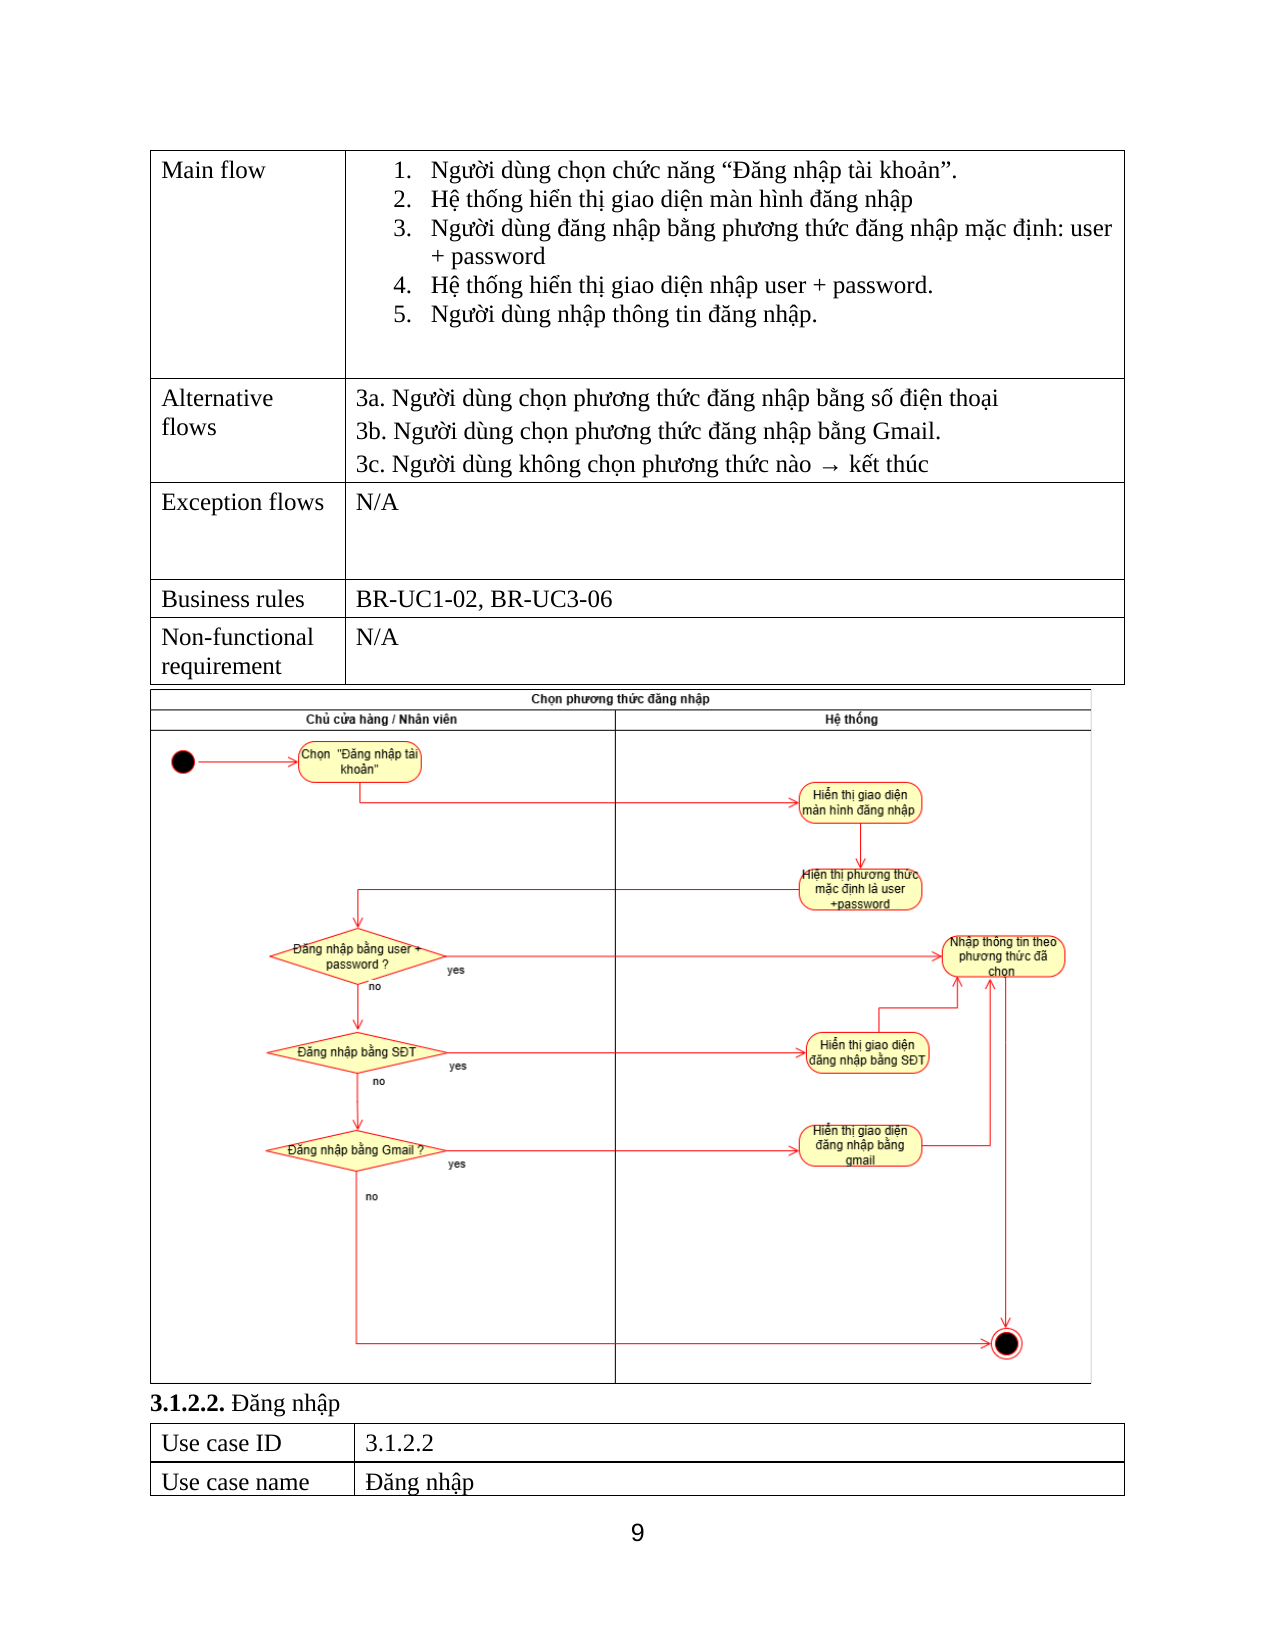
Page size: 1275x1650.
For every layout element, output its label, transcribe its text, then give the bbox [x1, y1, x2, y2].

picture [150, 689, 1092, 1384]
table_header 3.1.2.2 [355, 1424, 1124, 1461]
table_cell Business rules [151, 580, 345, 617]
table_cell BR-UC1-02, BR-UC3-06 [346, 580, 1124, 617]
table_header Use case ID [151, 1424, 354, 1461]
table_cell N/A [346, 483, 1124, 579]
table_cell Exception flows [151, 483, 345, 579]
table_cell Main flow [151, 151, 345, 378]
subtitle Đăng nhập [150, 1388, 1125, 1417]
table_cell N/A [346, 618, 1124, 684]
table_cell Alternative flows [151, 379, 345, 482]
table_cell 3a. Người dùng chọn phương thức đăng nhập bằng số điện thoại 3b. Người dùng chọn phương thức đăng nhập bằng Gmail. 3c. Người dùng không chọn phương thức nào → kết thúc [346, 379, 1124, 482]
table_cell Người dùng chọn chức năng “Đăng nhập tài khoản”. Hệ thống hiển thị giao diện màn hình đăng nhập Người dùng đăng nhập bằng phương thức đăng nhập mặc định: user + password Hệ thống hiển thị giao diện nhập user + password. Người dùng nhập thông tin đăng nhập. [346, 151, 1124, 378]
table_cell Non-functional requirement [151, 618, 345, 684]
table_cell Use case name [151, 1463, 354, 1495]
table_cell Đăng nhập [355, 1463, 1124, 1495]
